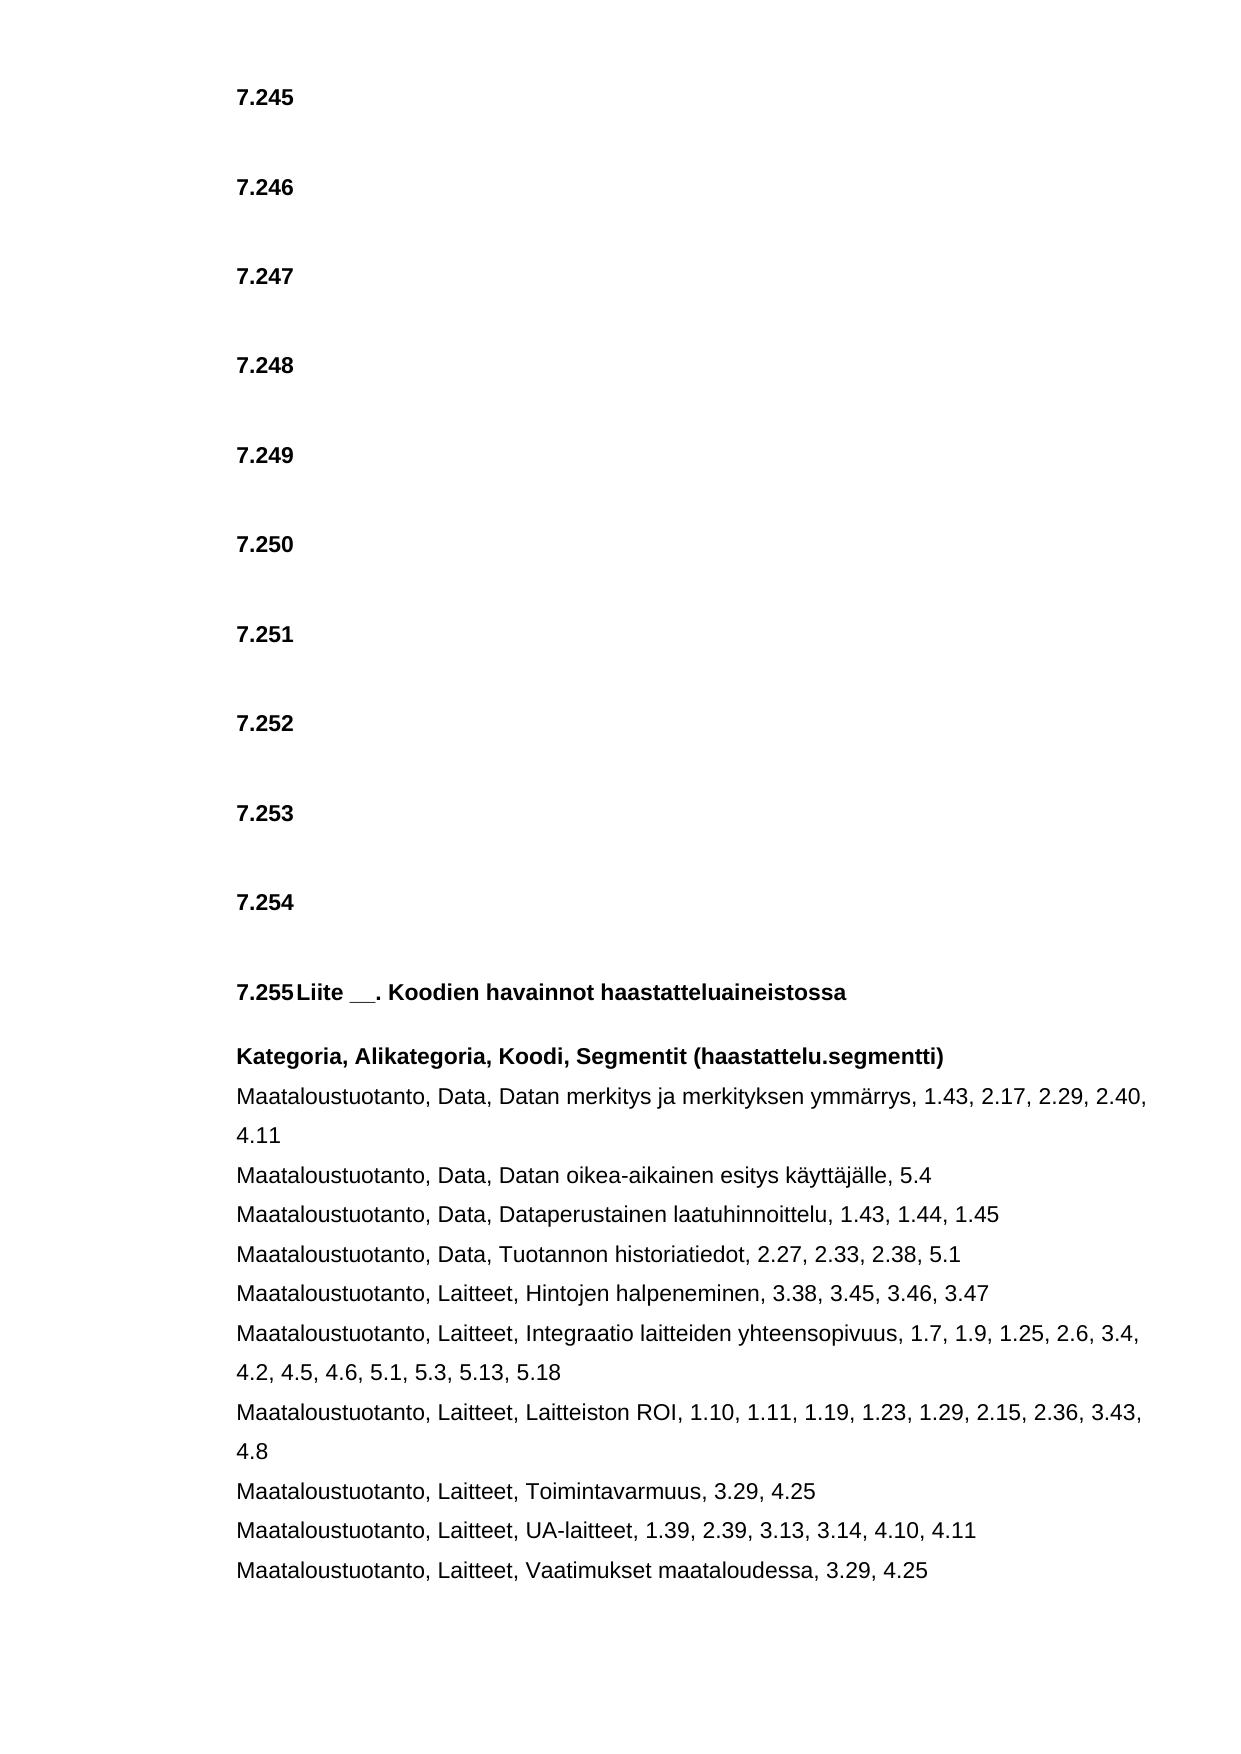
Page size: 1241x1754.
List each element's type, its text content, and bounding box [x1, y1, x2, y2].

table_cell Toimintaympäristö, Ohjelmistotuotanto, Ohjelmistotuotannon ala, 3.31, 3.33 [225, 59, 1140, 148]
table_cell Toimintaympäristö, Tuotantoketju, Tuotantoketjun data, 1.13, 1.42, 1.43, 1.44, 1.45, 2.32, 3.39, 3.41, 4.13, 4.14, 5.11, 5.14 [225, 775, 1140, 864]
subtitle Liite __. Koodien havainnot haastatteluaineistossa [236, 352, 1129, 379]
subtitle Liite __. Koodien havainnot haastatteluaineistossa [236, 800, 1129, 826]
table_cell Toimintaympäristö, Tuotantoketju, Tuotantoketjun valvonta, 3.39, 3.41, 4.14 [225, 864, 1140, 954]
subtitle Liite __. Koodien havainnot haastatteluaineistossa [236, 710, 1129, 737]
table_cell Toimintaympäristö, Säädökset, Luomusertifikaatti, 4.14 [225, 238, 1140, 327]
table_cell Toimintaympäristö, Tuotantoketju, Toimijoiden verkostomainen toiminta, 1.13, 1.30 [225, 596, 1140, 685]
table_cell Toimintaympäristö, Tuotantoketju, Liiketoiminnan ekosysteemi, 1.14, 1.15, 1.18, 1.27, 2.44, 3.18, 3.19 [225, 506, 1140, 596]
subtitle Liite __. Koodien havainnot haastatteluaineistossa [236, 621, 1129, 647]
table_cell Toimintaympäristö, Yhtiö, Agrineuvos, 4.5, 4.7 [225, 954, 1140, 1043]
subtitle Liite __. Koodien havainnot haastatteluaineistossa [236, 889, 1129, 916]
subtitle Liite __. Koodien havainnot haastatteluaineistossa [236, 263, 1129, 289]
subtitle Liite __. Koodien havainnot haastatteluaineistossa [236, 979, 1129, 1005]
table_cell Toimintaympäristö, Säädökset, Tuotevastuu, 3.30, 3.32 [225, 417, 1140, 506]
table_cell Toimintaympäristö, Säädökset, Sertifikaatit, 4.14 [225, 328, 1140, 417]
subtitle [236, 84, 1129, 110]
subtitle Liite __. Koodien havainnot haastatteluaineistossa [236, 442, 1129, 468]
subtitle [236, 173, 1129, 200]
table_cell Toimintaympäristö, Tuotantoketju, Tuotantoketju yleensä, 1.13, 1.42, 2.32, 3.19, 3.39, 3.41, 5.19 [225, 685, 1140, 775]
subtitle Liite __. Koodien havainnot haastatteluaineistossa [236, 531, 1129, 558]
table_cell Toimintaympäristö, Säädökset, EU-maataloustuki, 1.33, 3.40, 3.43 [225, 149, 1140, 238]
